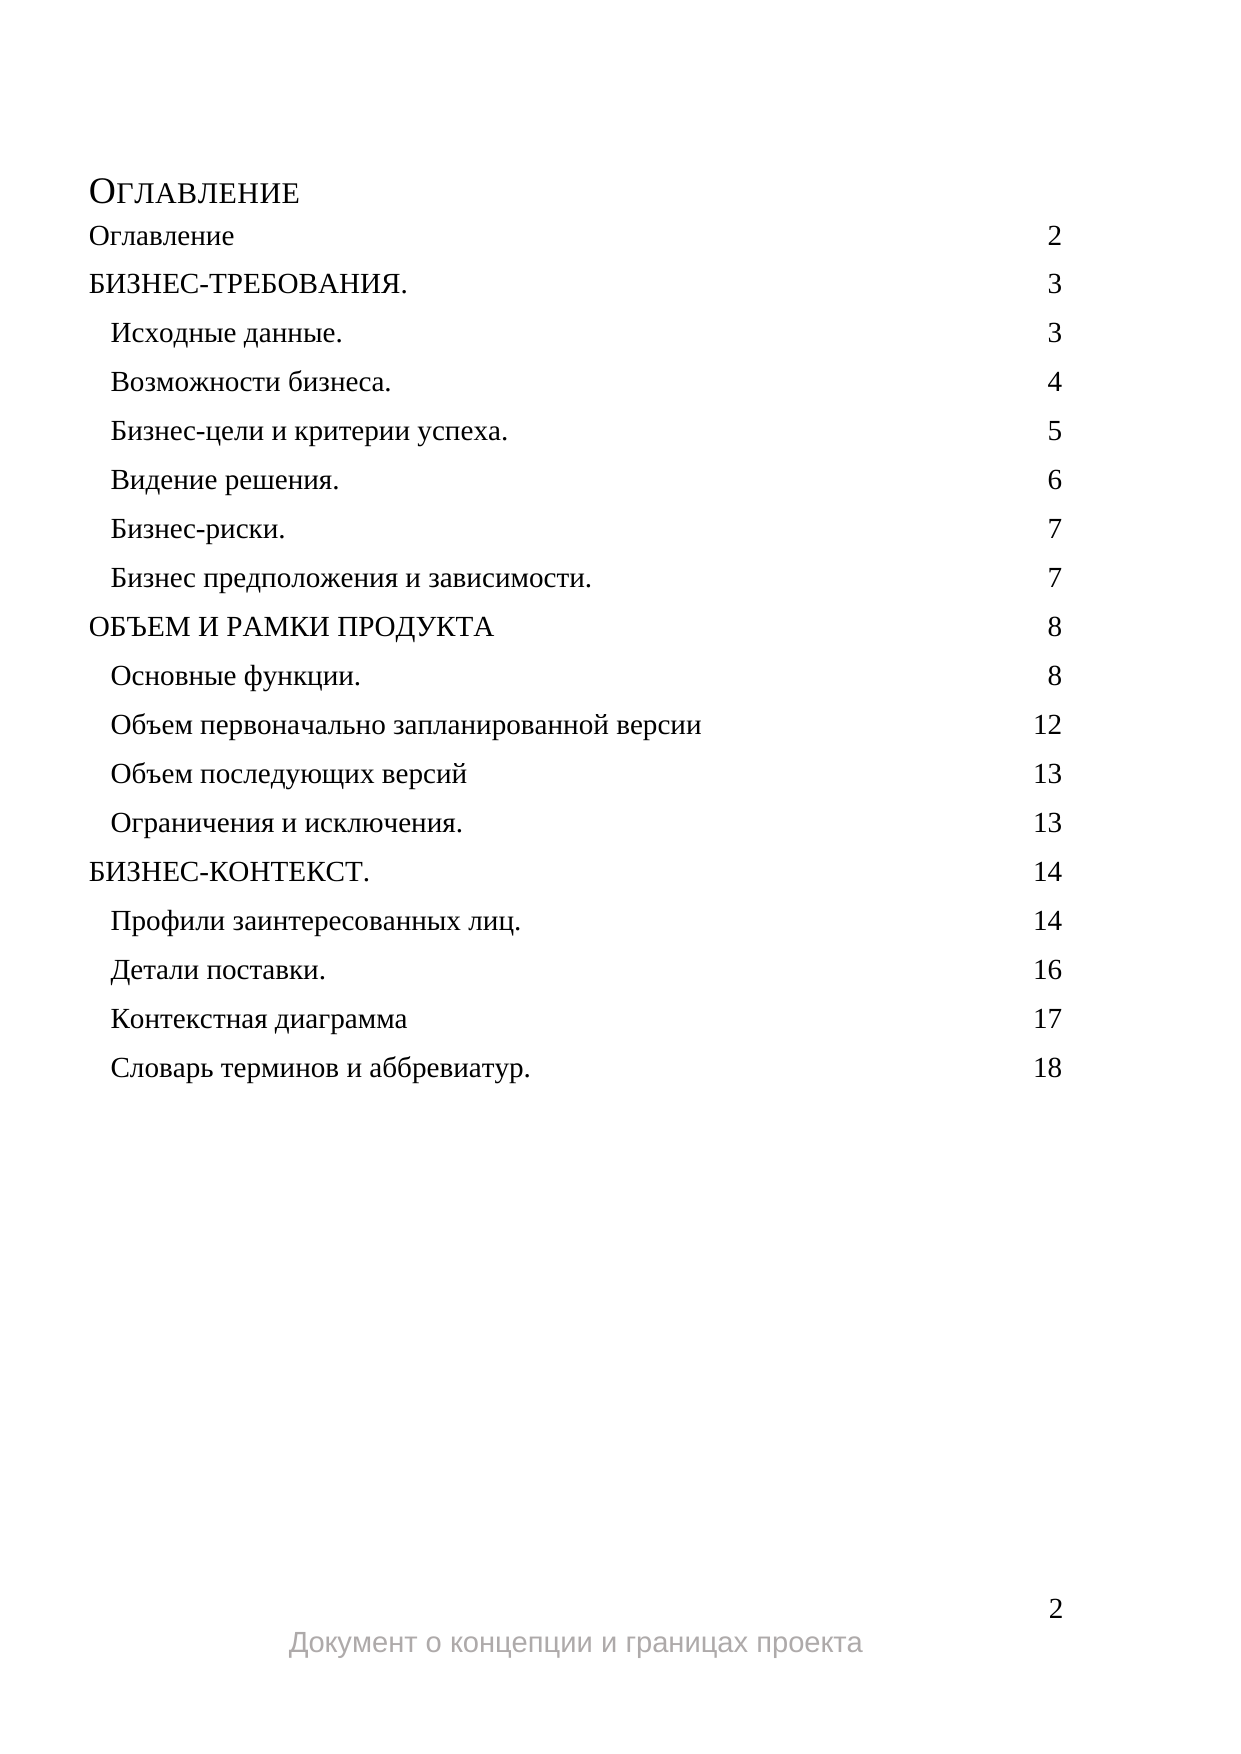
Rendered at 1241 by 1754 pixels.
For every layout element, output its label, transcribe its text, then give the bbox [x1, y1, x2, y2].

subtitle Оглавление [88, 168, 1063, 211]
